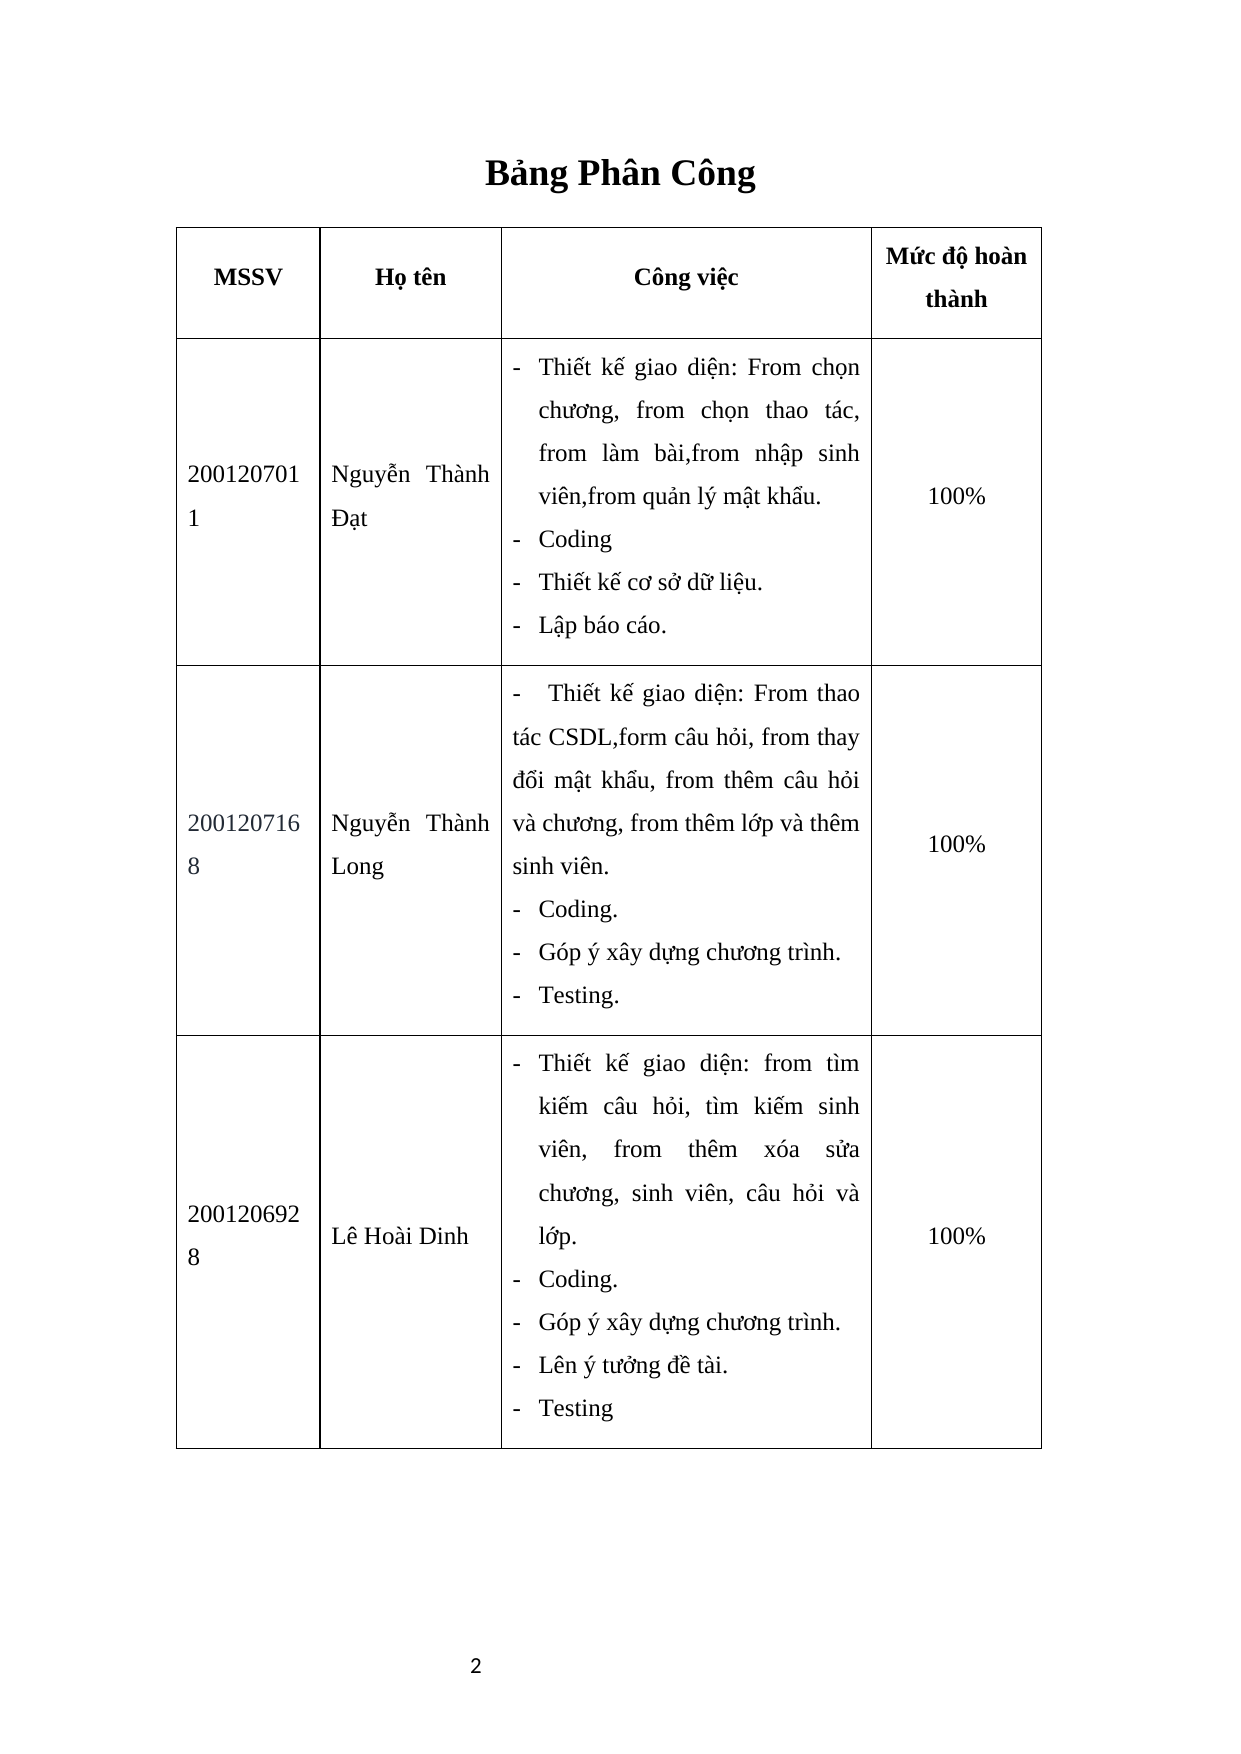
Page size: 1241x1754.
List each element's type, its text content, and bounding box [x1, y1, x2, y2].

table_cell Thiết kế giao diện: from tìm kiếm câu hỏi, tìm kiếm sinh viên, from thêm xóa sửa chương, sinh viên, câu hỏi và lớp. Coding. Góp ý xây dựng chương trình. Lên ý tưởng đề tài. Testing [502, 1036, 871, 1448]
table_header Công việc [502, 228, 871, 338]
table_cell Nguyễn Thành Long [321, 666, 501, 1035]
table_cell 100% [872, 666, 1041, 1035]
table_cell 100% [872, 339, 1041, 665]
table_header MSSV [177, 228, 319, 338]
table_cell 2001207011 [177, 339, 319, 665]
table_cell 2001206928 [177, 1036, 319, 1448]
table_cell 100% [872, 1036, 1041, 1448]
table_cell - Thiết kế giao diện: From thao tác CSDL,form câu hỏi, from thay đổi mật khẩu, from thêm câu hỏi và chương, from thêm lớp và thêm sinh viên. Coding. Góp ý xây dựng chương trình. Testing. [502, 666, 871, 1035]
text Bảng Phân Công [187, 150, 1053, 193]
table_cell Thiết kế giao diện: From chọn chương, from chọn thao tác, from làm bài,from nhập sinh viên,from quản lý mật khẩu. Coding Thiết kế cơ sở dữ liệu. Lập báo cáo. [502, 339, 871, 665]
table_header Mức độ hoàn thành [872, 228, 1041, 338]
table_header Họ tên [321, 228, 501, 338]
table_cell 2001207168 [177, 666, 319, 1035]
table_cell Nguyễn Thành Đạt [321, 339, 501, 665]
table_cell Lê Hoài Dinh [321, 1036, 501, 1448]
